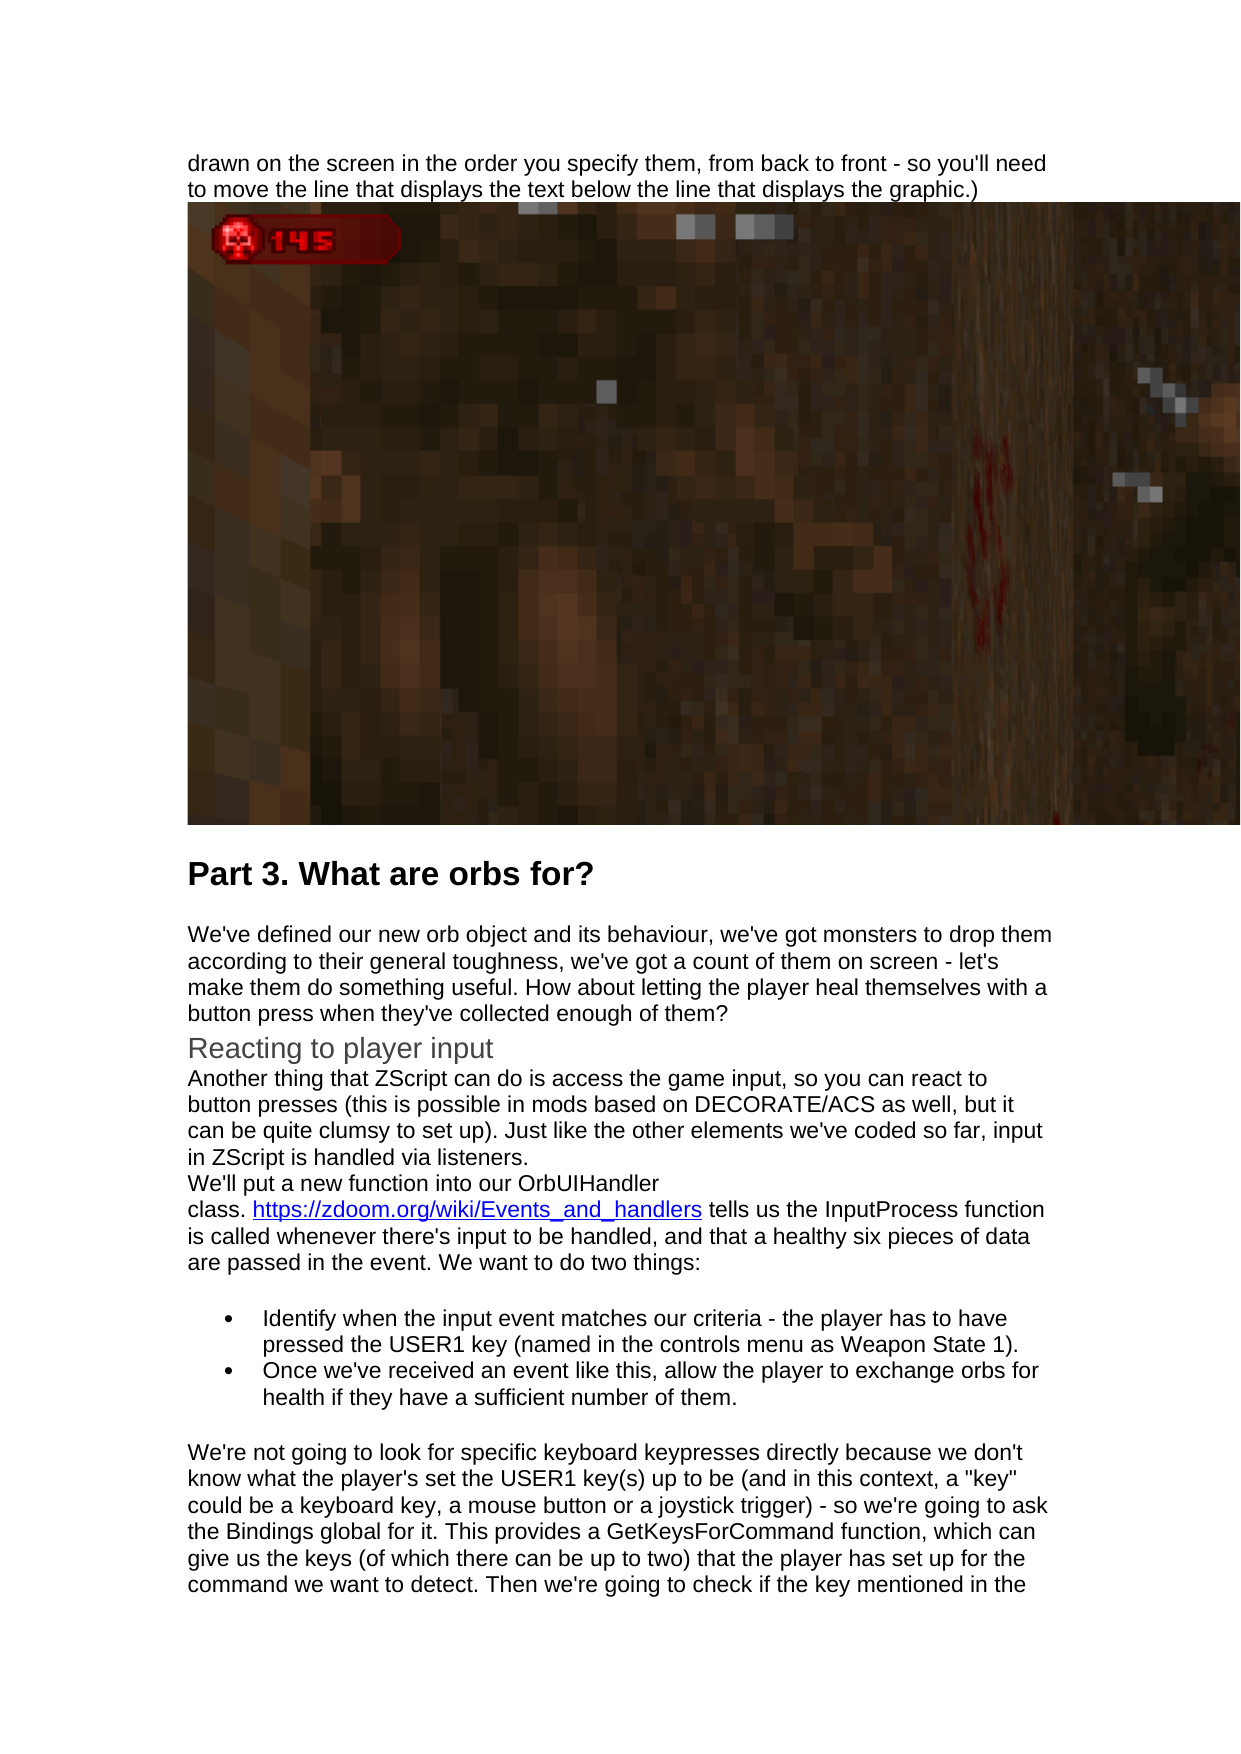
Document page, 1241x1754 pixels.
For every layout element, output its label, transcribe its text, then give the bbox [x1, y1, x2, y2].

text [187, 1439, 1053, 1597]
text We've defined our new orb object and its behaviour, we've got monsters to drop them according to their general toughness, we've got a count of them on screen - let's make them do something useful. How about letting the player heal themselves with a button press when they've collected enough of them? [187, 921, 1053, 1027]
subtitle Part 3. What are orbs for? [187, 854, 1053, 892]
text Another thing that ZScript can do is access the game input, so you can react to button presses (this is possible in mods based on DECORATE/ACS as well, but it can be quite clumsy to set up). Just like the other elements we've coded so far, input in ZScript is handled via listeners. [187, 1064, 1053, 1170]
text We'll put a new function into our OrbUIHandler class. https://zdoom.org/wiki/Events_and_handlers tells us the InputProcess function is called whenever there's input to be handled, and that a healthy six pieces of data are passed in the event. We want to do two things: [187, 1170, 1053, 1275]
list Identify when the input event matches our criteria - the player has to have pressed the USER1 key (named in the controls menu as Weapon State 1). [225, 1304, 1053, 1357]
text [187, 150, 1053, 202]
list Once we've received an event like this, allow the player to exchange orbs for health if they have a sufficient number of them. [225, 1357, 1053, 1410]
subtitle Reacting to player input [187, 1031, 1053, 1064]
picture [187, 202, 1241, 825]
